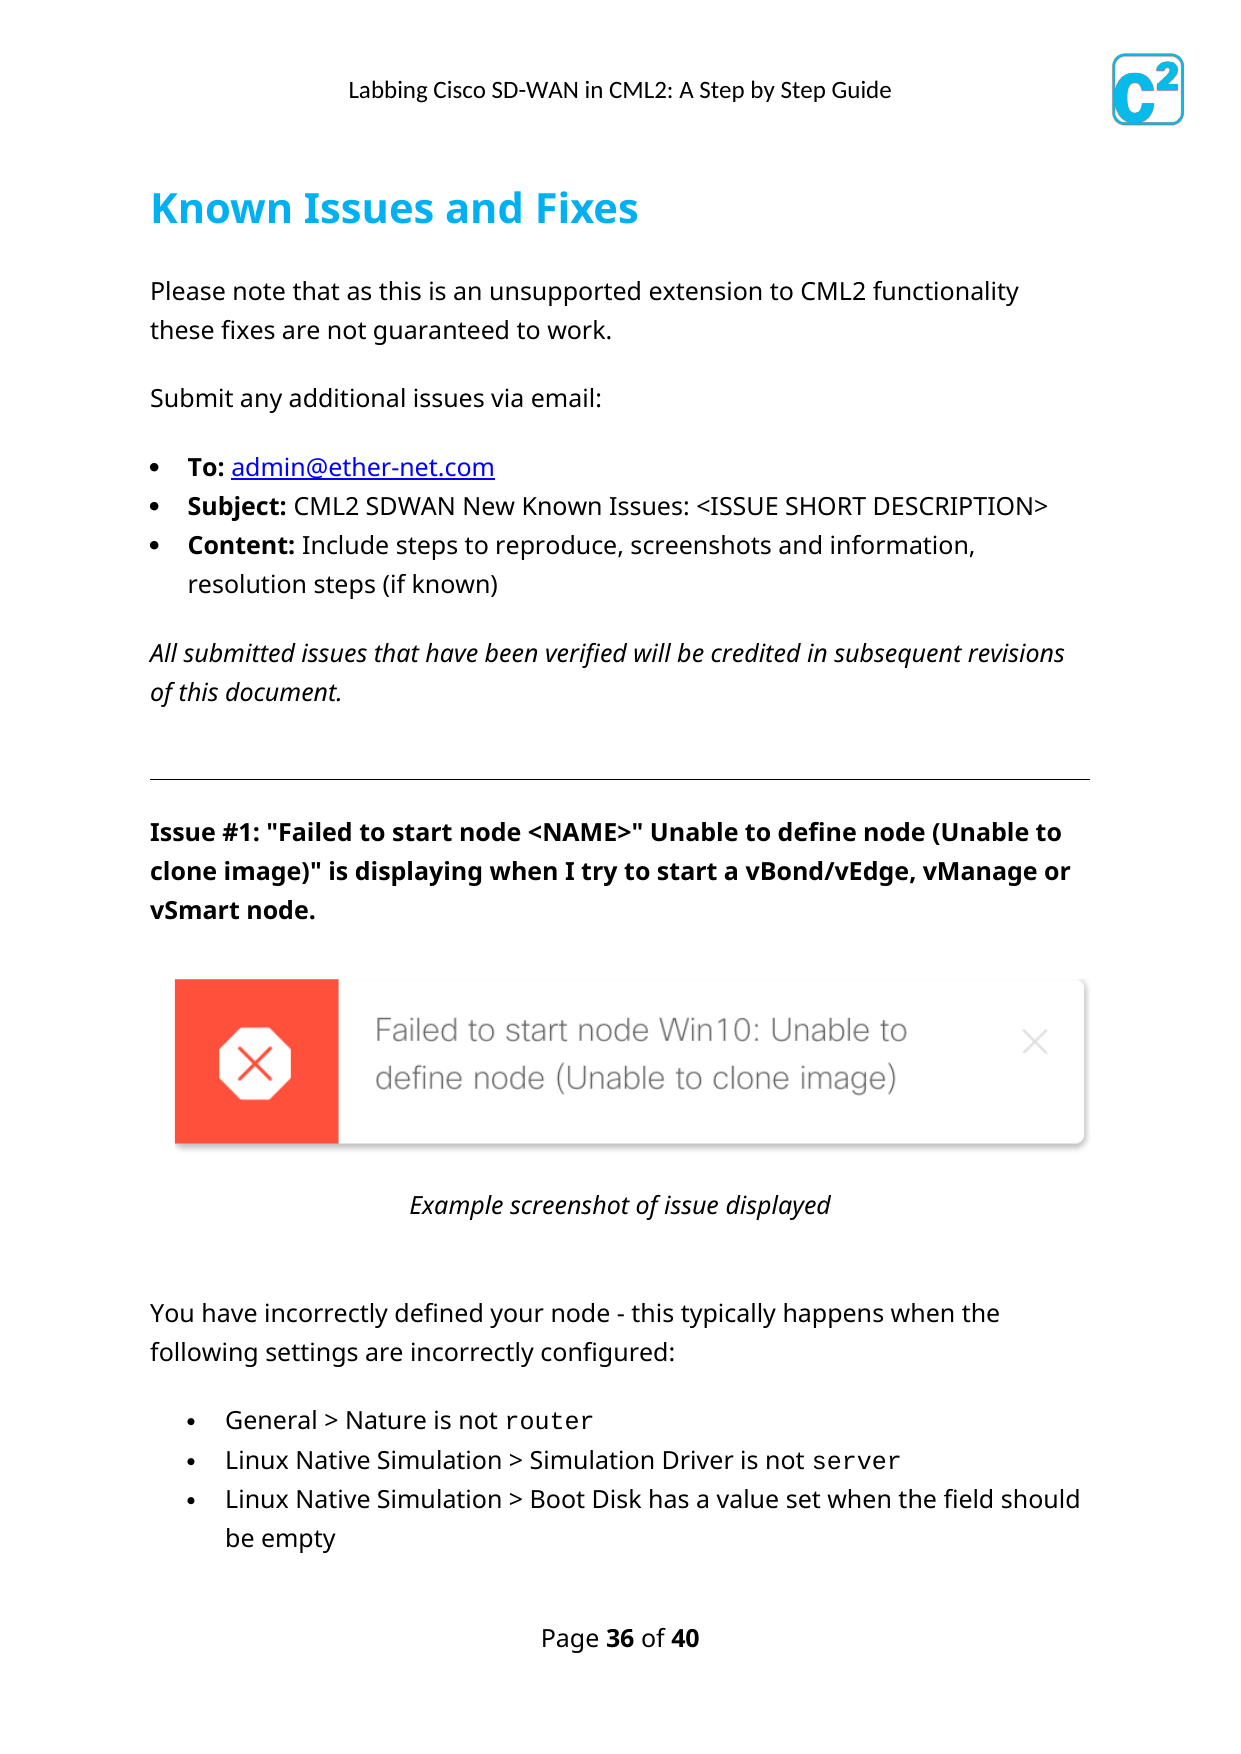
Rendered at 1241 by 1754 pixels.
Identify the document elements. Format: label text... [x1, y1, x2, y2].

picture [150, 961, 1091, 1155]
list Linux Native Simulation > Simulation Driver is not server [187, 1442, 1090, 1477]
list Linux Native Simulation > Boot Disk has a value set when the field should be empty [187, 1482, 1090, 1555]
picture [1115, 109, 1126, 122]
text You have incorrectly defined your node - this typically happens when the following settings are incorrectly configured: [150, 1256, 1090, 1369]
list To: admin@ether-net.com [150, 449, 1090, 483]
list Content: Include steps to reproduce, screenshots and information, resolution steps (if known) [150, 528, 1090, 601]
text All submitted issues that have been verified will be credited in subsequent revisions of this document. [150, 635, 1090, 708]
list General > Nature is not router [187, 1403, 1090, 1437]
text Please note that as this is an unsupported extension to CML2 functionality these fixes are not guaranteed to work. [150, 273, 1090, 347]
text Issue #1: "Failed to start node <NAME>" Unable to define node (Unable to clone image)" is displaying when I try to start a vBond/vEdge, vManage or vSmart node. [150, 815, 1090, 927]
picture [1115, 56, 1181, 122]
subtitle Known Issues and Fixes [150, 179, 1090, 236]
list Subject: CML2 SDWAN New Known Issues: <ISSUE SHORT DESCRIPTION> [150, 488, 1090, 523]
text Example screenshot of issue displayed [150, 1188, 1090, 1222]
picture [1111, 52, 1184, 126]
text Submit any additional issues via email: [150, 381, 1090, 415]
